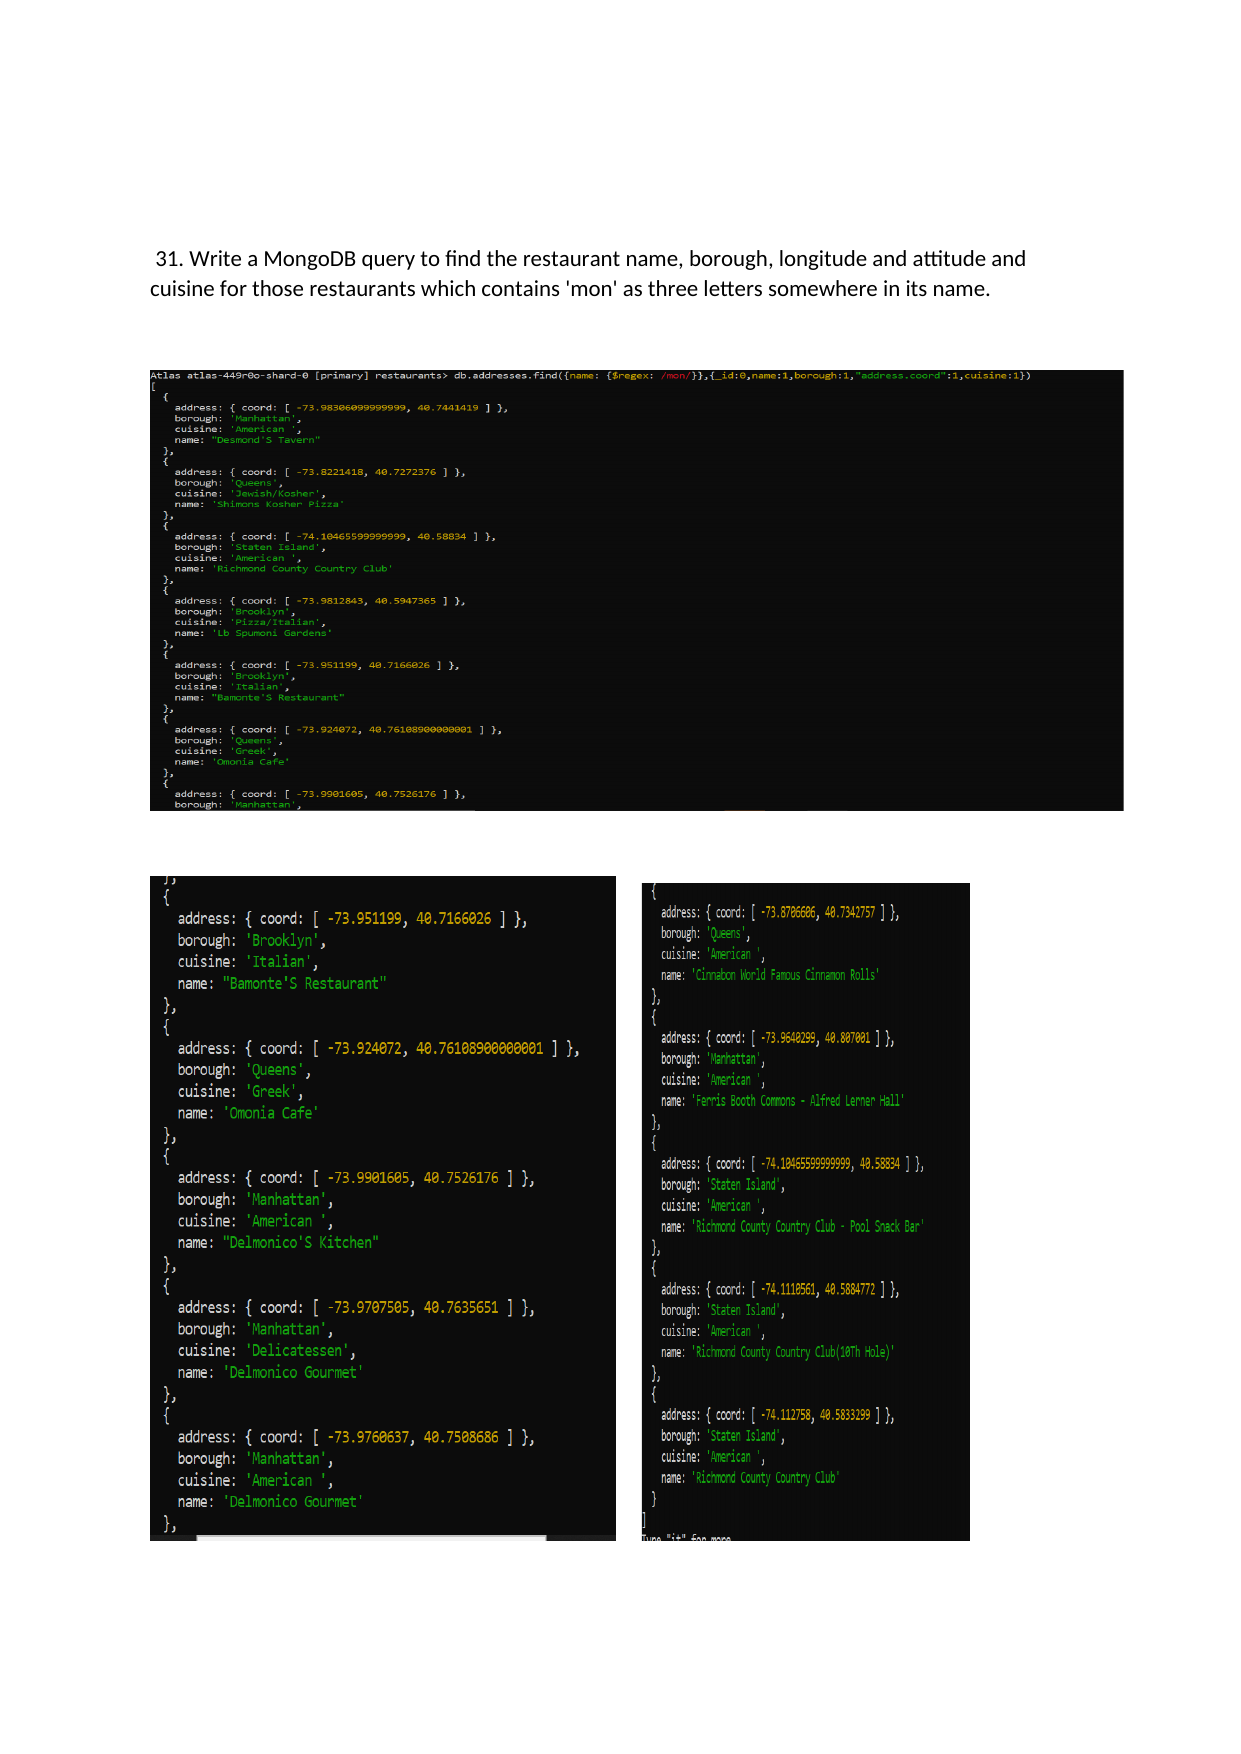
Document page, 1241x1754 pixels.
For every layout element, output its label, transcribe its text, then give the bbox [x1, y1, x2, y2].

picture [641, 883, 970, 1541]
text 31. Write a MongoDB query to find the restaurant name, borough, longitude and attitude and cuisine for those restaurants which contains 'mon' as three letters somewhere in its name. [150, 244, 1090, 302]
picture [150, 367, 1124, 811]
picture [150, 876, 616, 1541]
